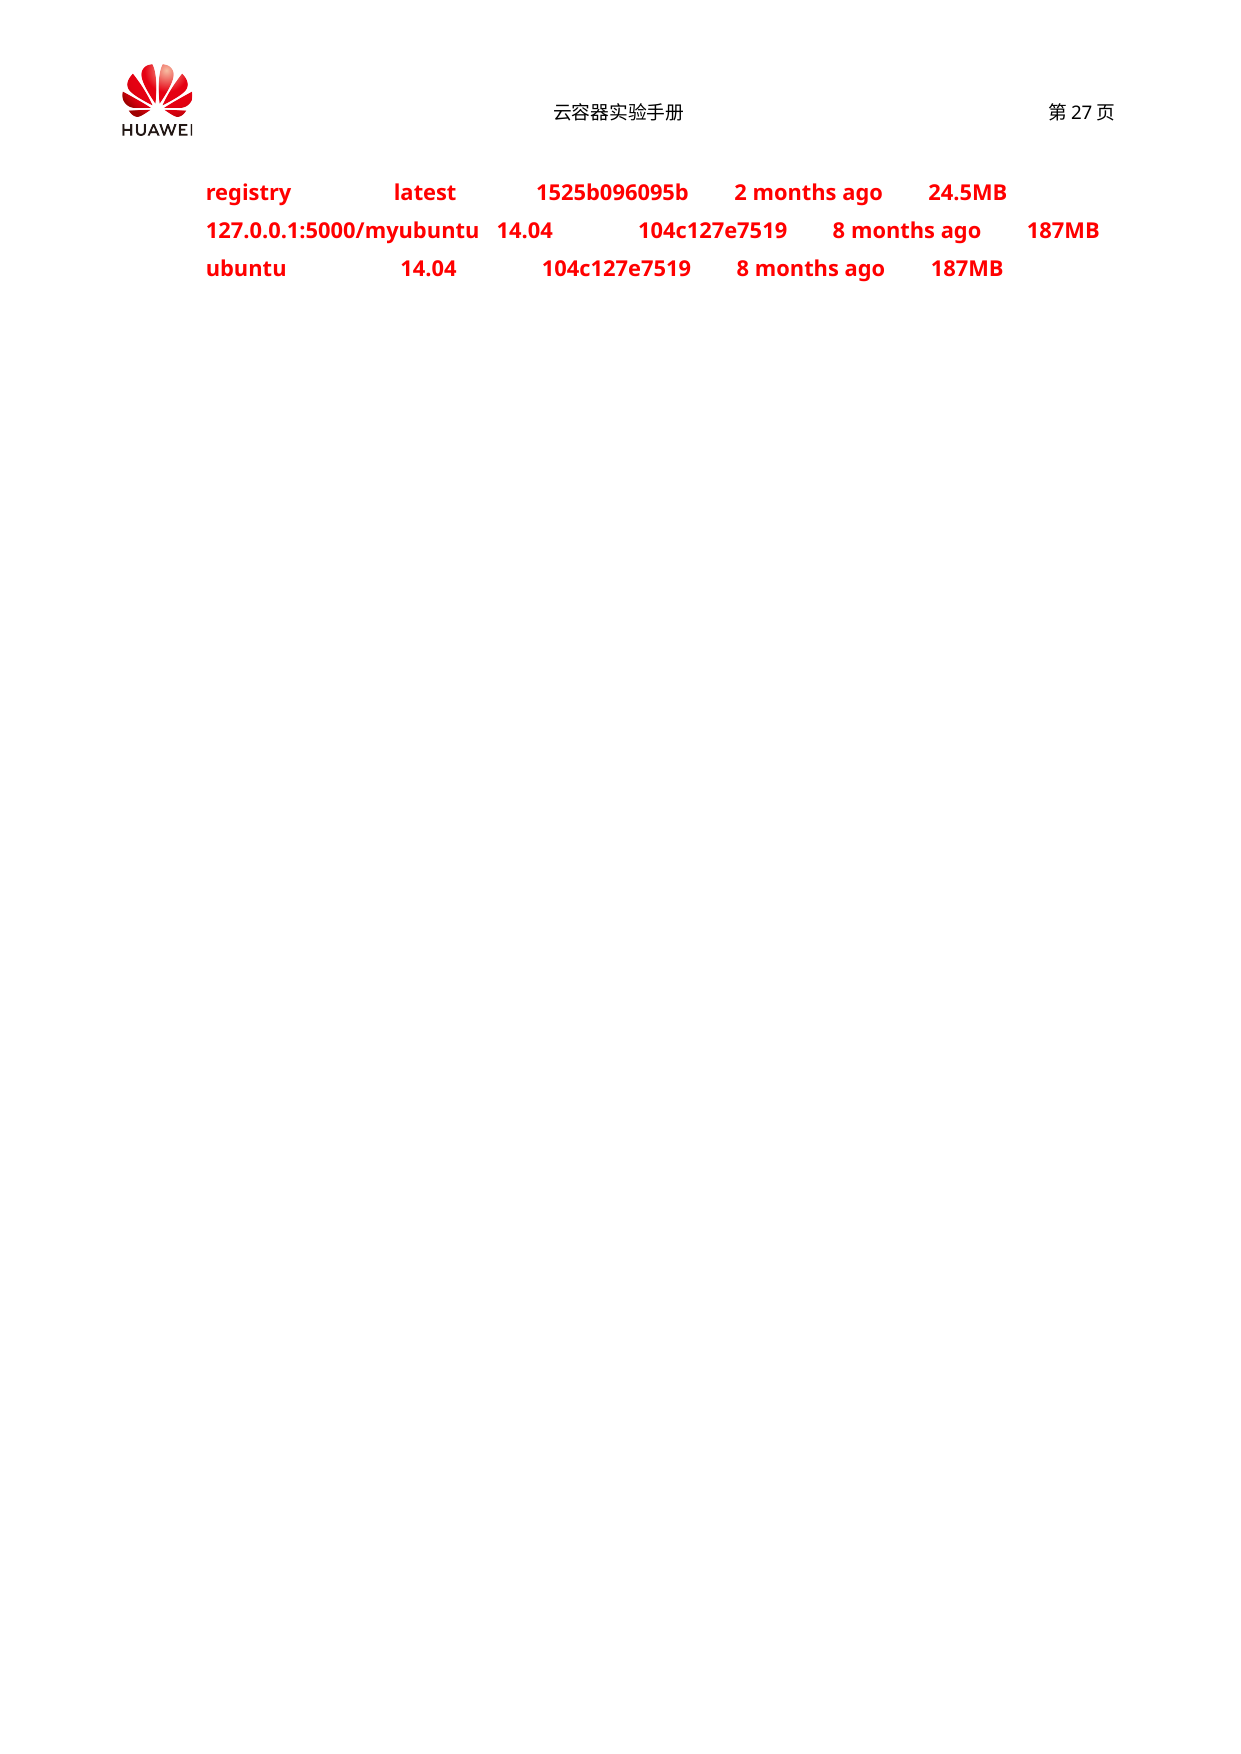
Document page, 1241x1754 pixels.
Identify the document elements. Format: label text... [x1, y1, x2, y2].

text ubuntu 14.04 104c127e7519 8 months ago 187MB [206, 253, 1122, 283]
text 127.0.0.1:5000/myubuntu 14.04 104c127e7519 8 months ago 187MB [206, 215, 1122, 245]
text registry latest 1525b096095b 2 months ago 24.5MB [206, 177, 1122, 207]
picture [122, 64, 193, 136]
